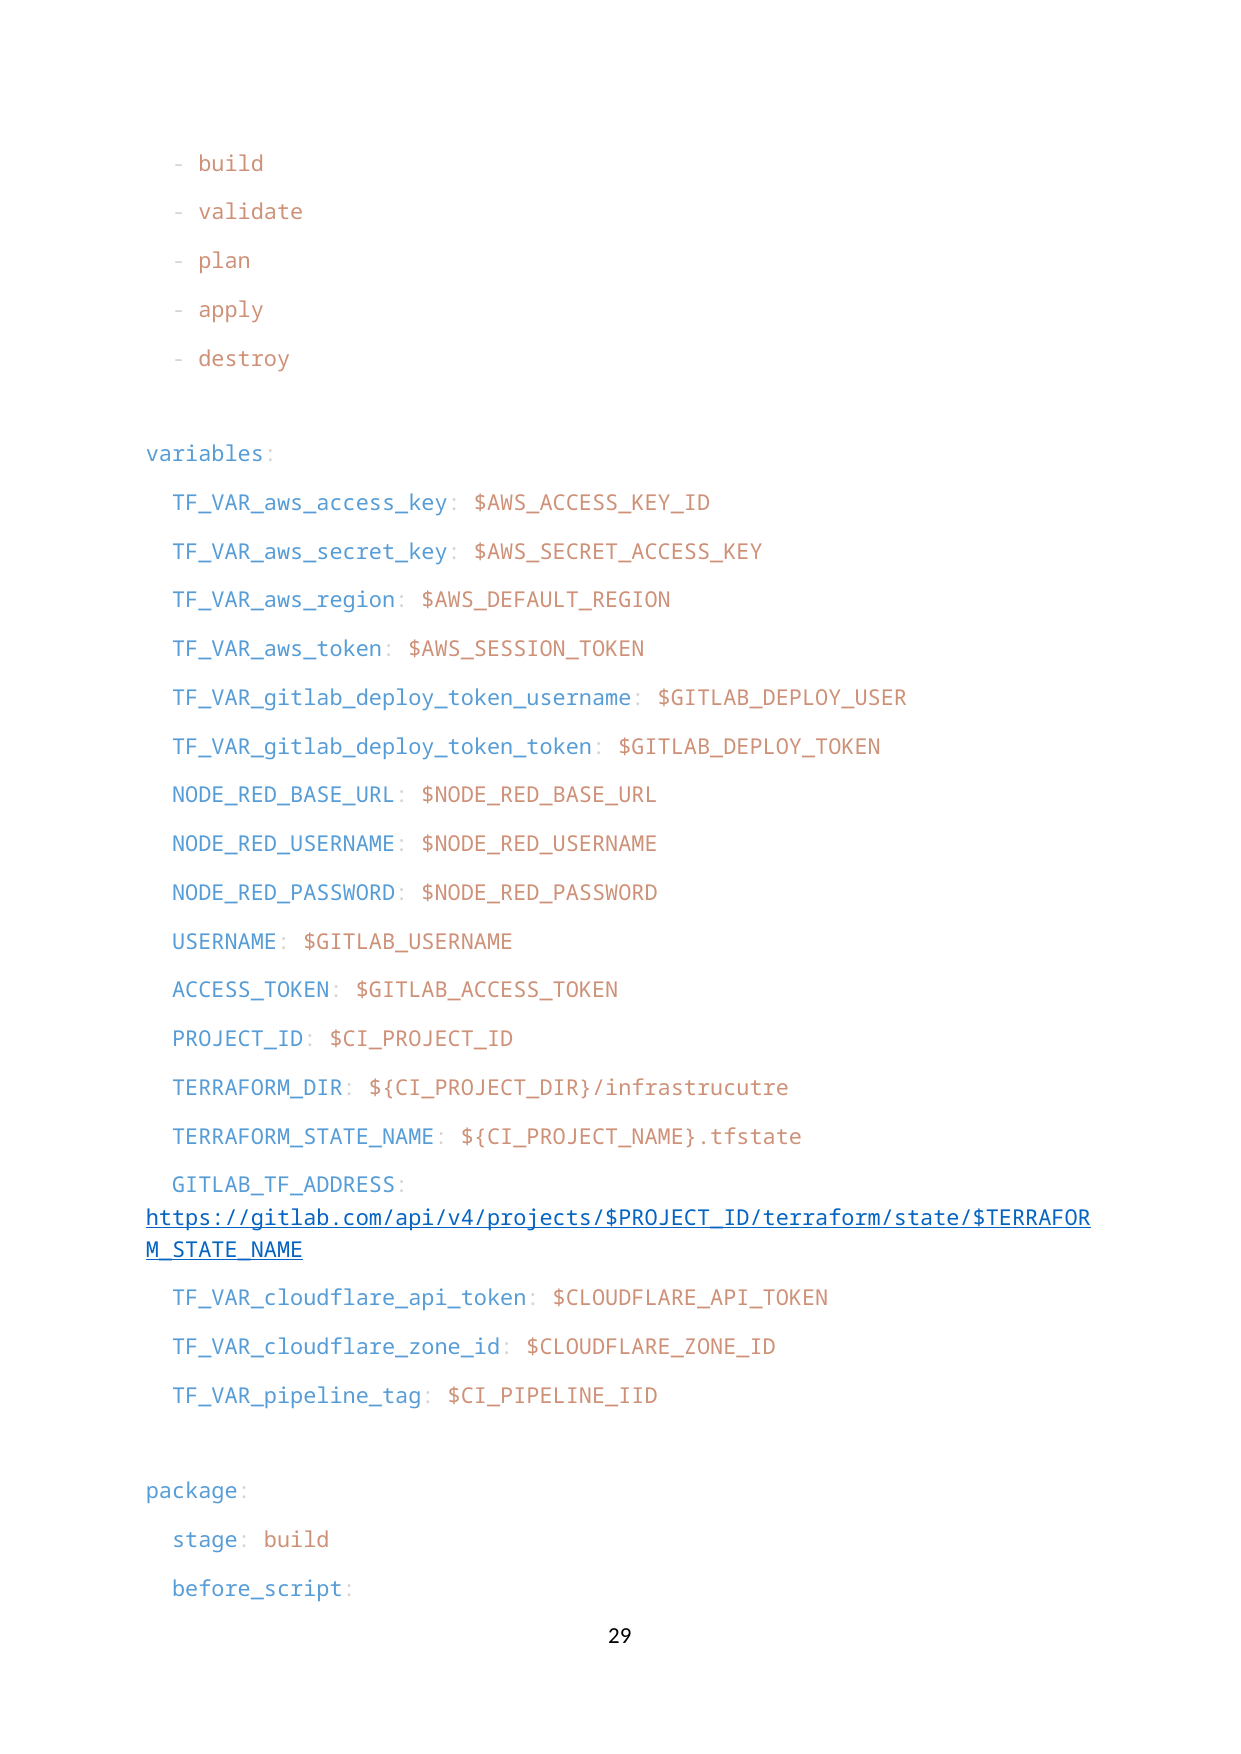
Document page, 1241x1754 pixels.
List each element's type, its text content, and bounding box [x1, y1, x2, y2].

text TERRAFORM_DIR: ${CI_PROJECT_DIR}/infrastrucutre [146, 1072, 1095, 1102]
text - destroy [146, 343, 1095, 372]
text - apply [146, 294, 1095, 324]
text NODE_RED_BASE_URL: $NODE_RED_BASE_URL [146, 779, 1095, 809]
text stage: build [146, 1524, 1095, 1554]
text - validate [146, 196, 1095, 226]
text - build [146, 148, 1095, 177]
text before_script: [146, 1573, 1095, 1603]
text variables: [146, 438, 1095, 468]
text TF_VAR_aws_region: $AWS_DEFAULT_REGION [146, 584, 1095, 614]
text TF_VAR_aws_token: $AWS_SESSION_TOKEN [146, 633, 1095, 663]
text ACCESS_TOKEN: $GITLAB_ACCESS_TOKEN [146, 974, 1095, 1004]
text TF_VAR_cloudflare_zone_id: $CLOUDFLARE_ZONE_ID [146, 1331, 1095, 1361]
text NODE_RED_USERNAME: $NODE_RED_USERNAME [146, 828, 1095, 858]
text TF_VAR_gitlab_deploy_token_username: $GITLAB_DEPLOY_USER [146, 682, 1095, 712]
text TF_VAR_aws_secret_key: $AWS_SECRET_ACCESS_KEY [146, 536, 1095, 566]
text TF_VAR_gitlab_deploy_token_token: $GITLAB_DEPLOY_TOKEN [146, 731, 1095, 761]
text NODE_RED_PASSWORD: $NODE_RED_PASSWORD [146, 877, 1095, 907]
text - plan [146, 245, 1095, 275]
text TF_VAR_pipeline_tag: $CI_PIPELINE_IID [146, 1380, 1095, 1410]
text TF_VAR_cloudflare_api_token: $CLOUDFLARE_API_TOKEN [146, 1282, 1095, 1312]
text TF_VAR_aws_access_key: $AWS_ACCESS_KEY_ID [146, 487, 1095, 517]
text USERNAME: $GITLAB_USERNAME [146, 926, 1095, 956]
text TERRAFORM_STATE_NAME: ${CI_PROJECT_NAME}.tfstate [146, 1121, 1095, 1151]
text package: [146, 1476, 1095, 1505]
text GITLAB_TF_ADDRESS: https://gitlab.com/api/v4/projects/$PROJECT_ID/terraform/state/$TERRAFORM_STATE_NAME [146, 1169, 1095, 1263]
text PROJECT_ID: $CI_PROJECT_ID [146, 1023, 1095, 1053]
